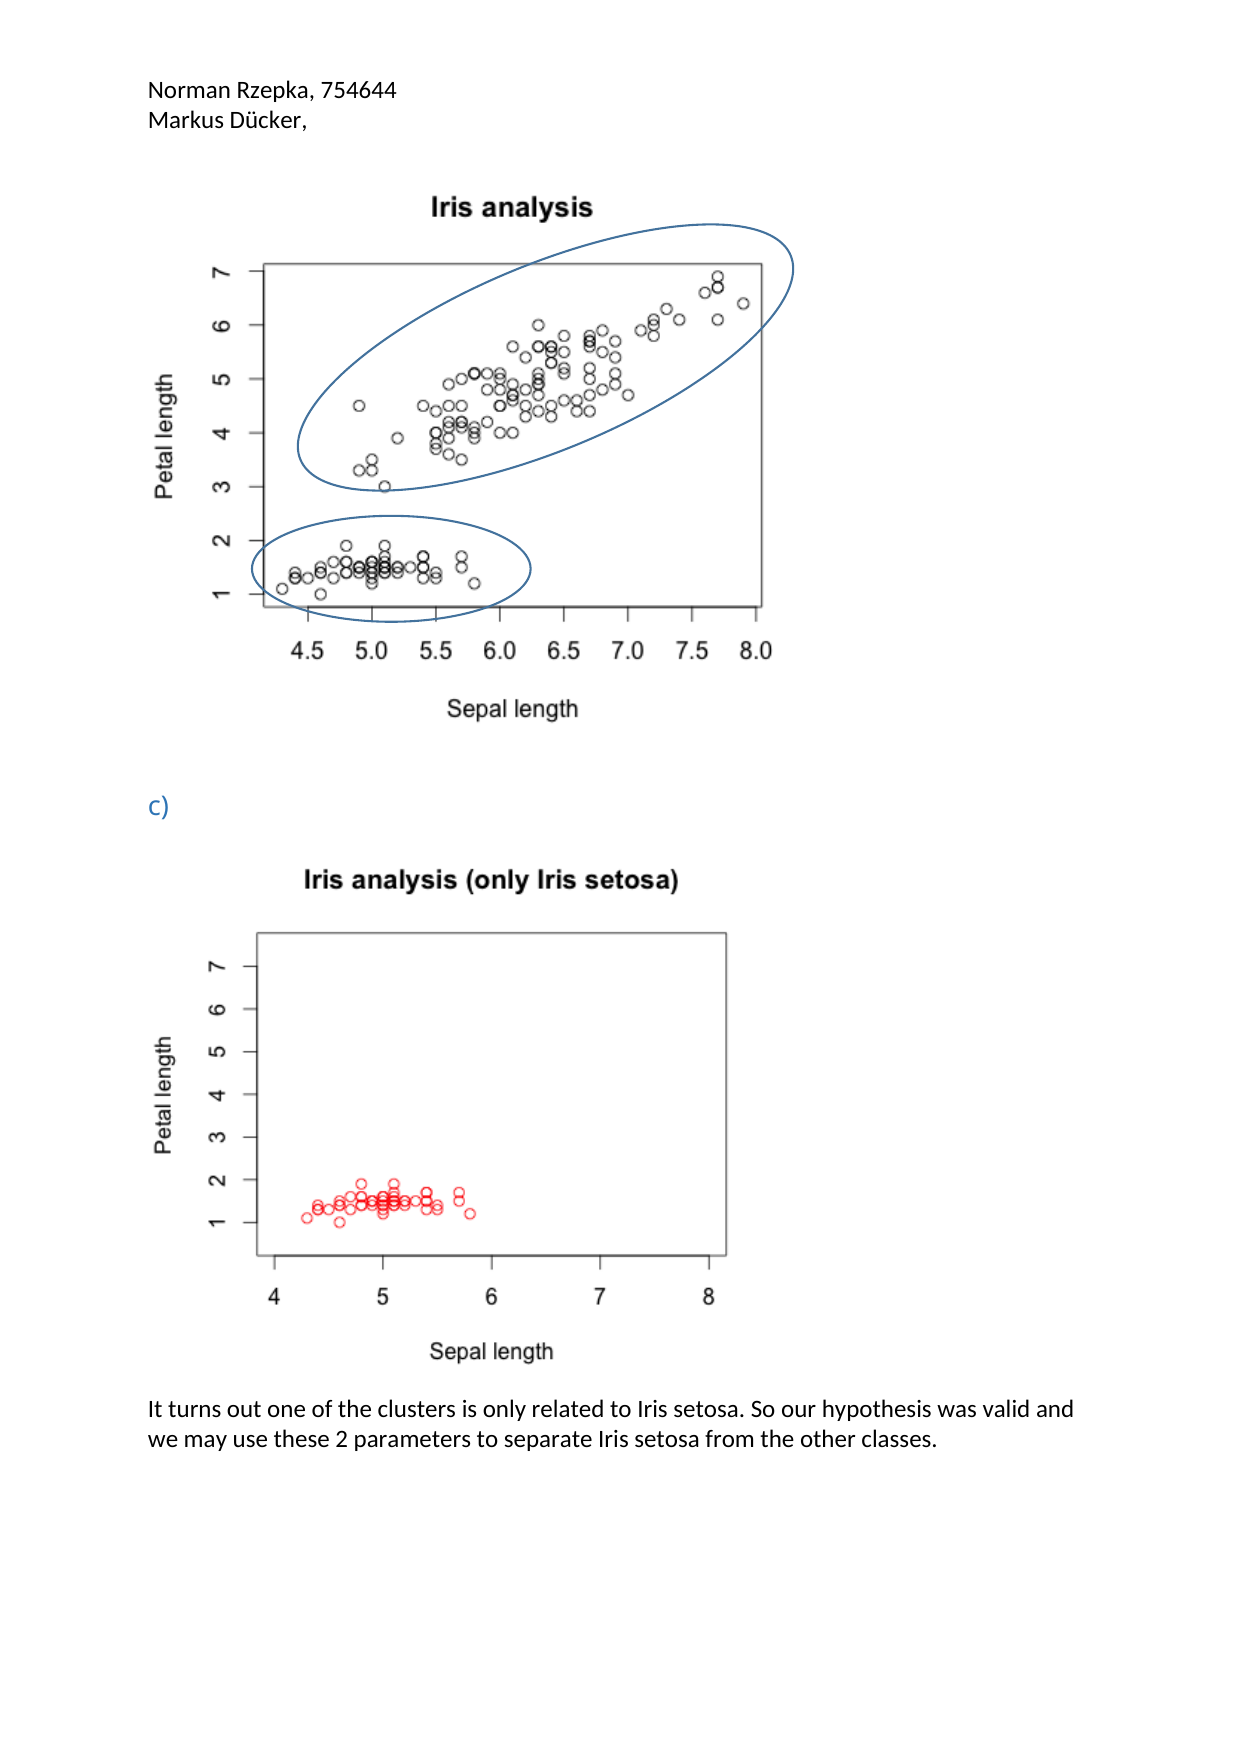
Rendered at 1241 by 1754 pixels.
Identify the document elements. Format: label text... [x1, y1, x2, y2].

picture [147, 823, 783, 1393]
picture [147, 147, 822, 753]
text It turns out one of the clusters is only related to Iris setosa. So our hypothesis was valid and we may use these 2 parameters to separate Iris setosa from the other classes. [148, 1393, 1093, 1454]
subtitle c) [148, 787, 1093, 824]
